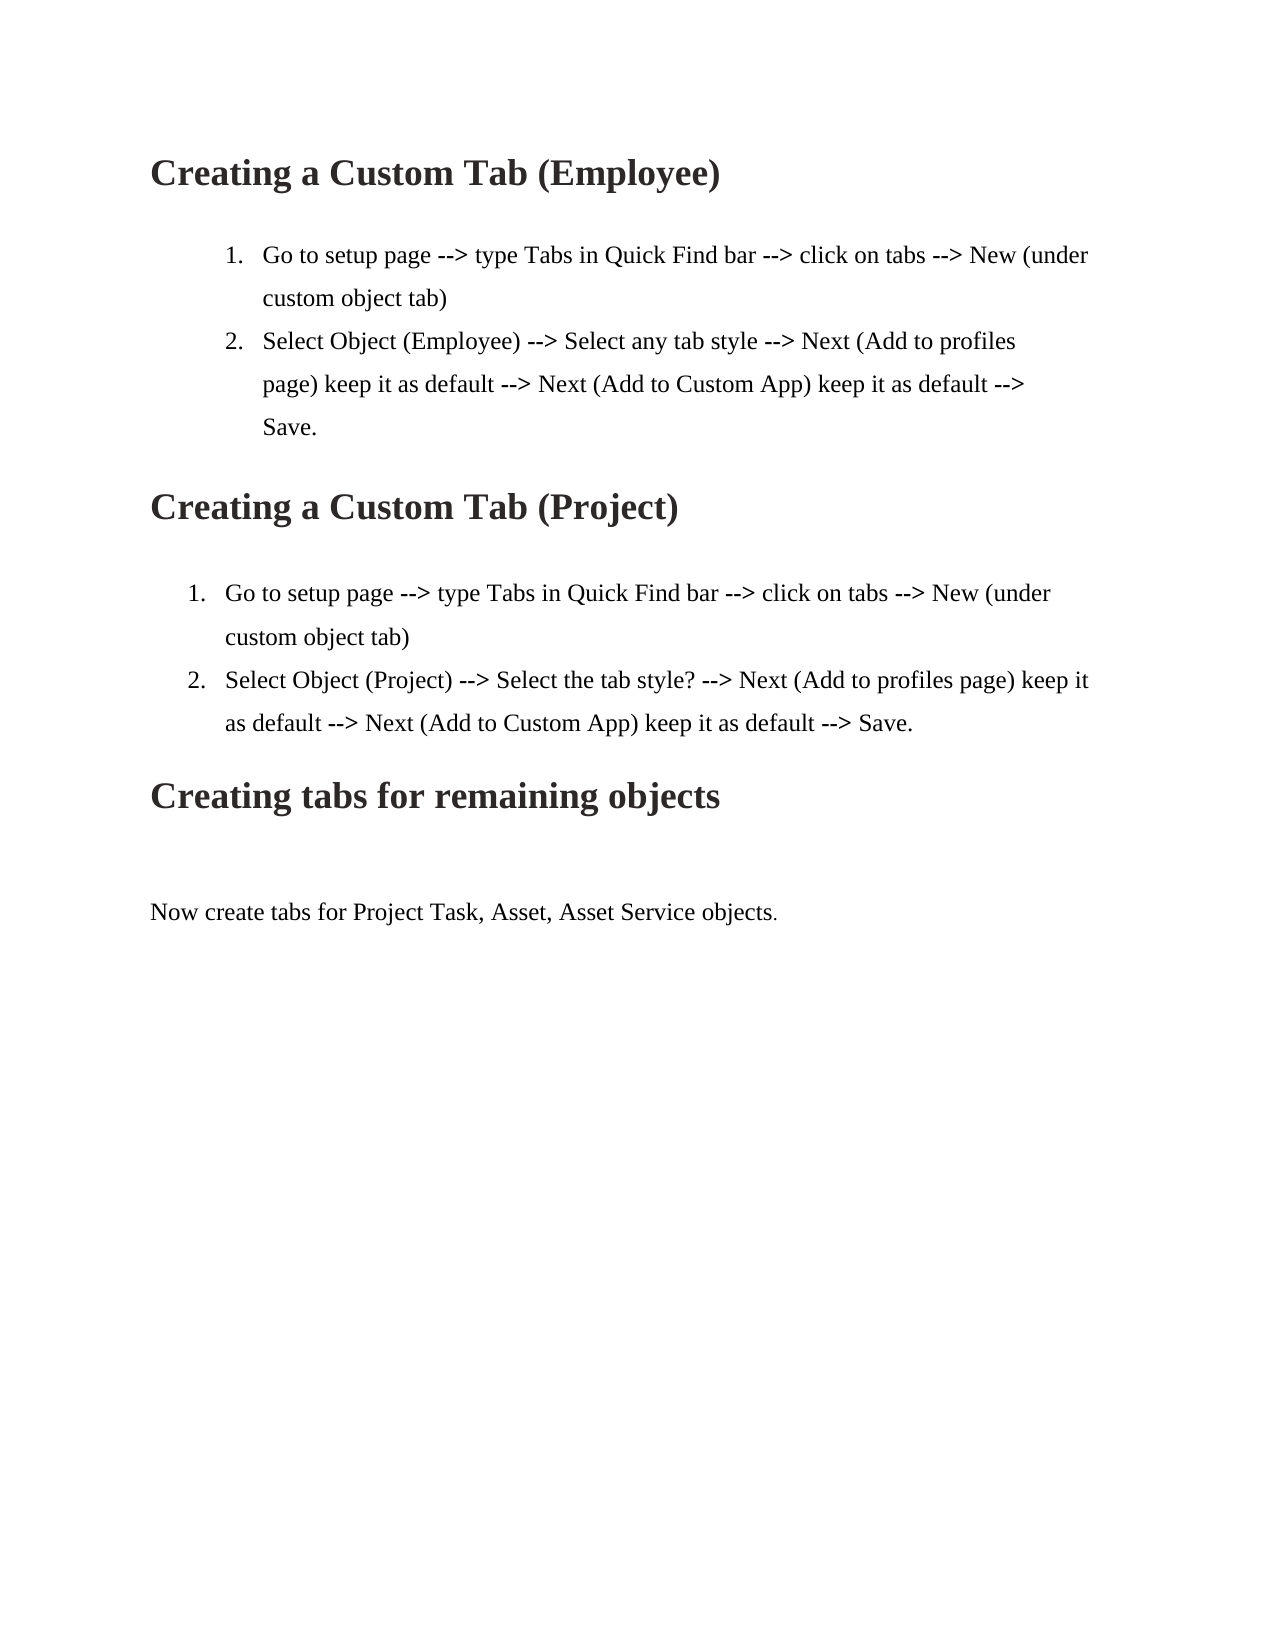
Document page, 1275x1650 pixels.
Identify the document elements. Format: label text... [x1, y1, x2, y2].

list Go to setup page --> type Tabs in Quick Find bar --> click on tabs --> New (under custom object tab) [225, 240, 1088, 312]
text Creating a Custom Tab (Employee) [150, 150, 1125, 193]
list Select Object (Project) --> Select the tab style? --> Next (Add to profiles page) keep it as default --> Next (Add to Custom App) keep it as default --> Save. [187, 665, 1114, 737]
text Creating a Custom Tab (Project) [150, 485, 1042, 528]
list Select Object (Employee) --> Select any tab style --> Next (Add to profiles page) keep it as default --> Next (Add to Custom App) keep it as default --> Save. [225, 326, 1042, 441]
list Go to setup page --> type Tabs in Quick Find bar --> click on tabs --> New (under custom object tab) [187, 578, 1114, 650]
text Now create tabs for Project Task, Asset, Asset Service objects. [150, 897, 1125, 925]
text Creating tabs for remaining objects [150, 774, 1125, 817]
